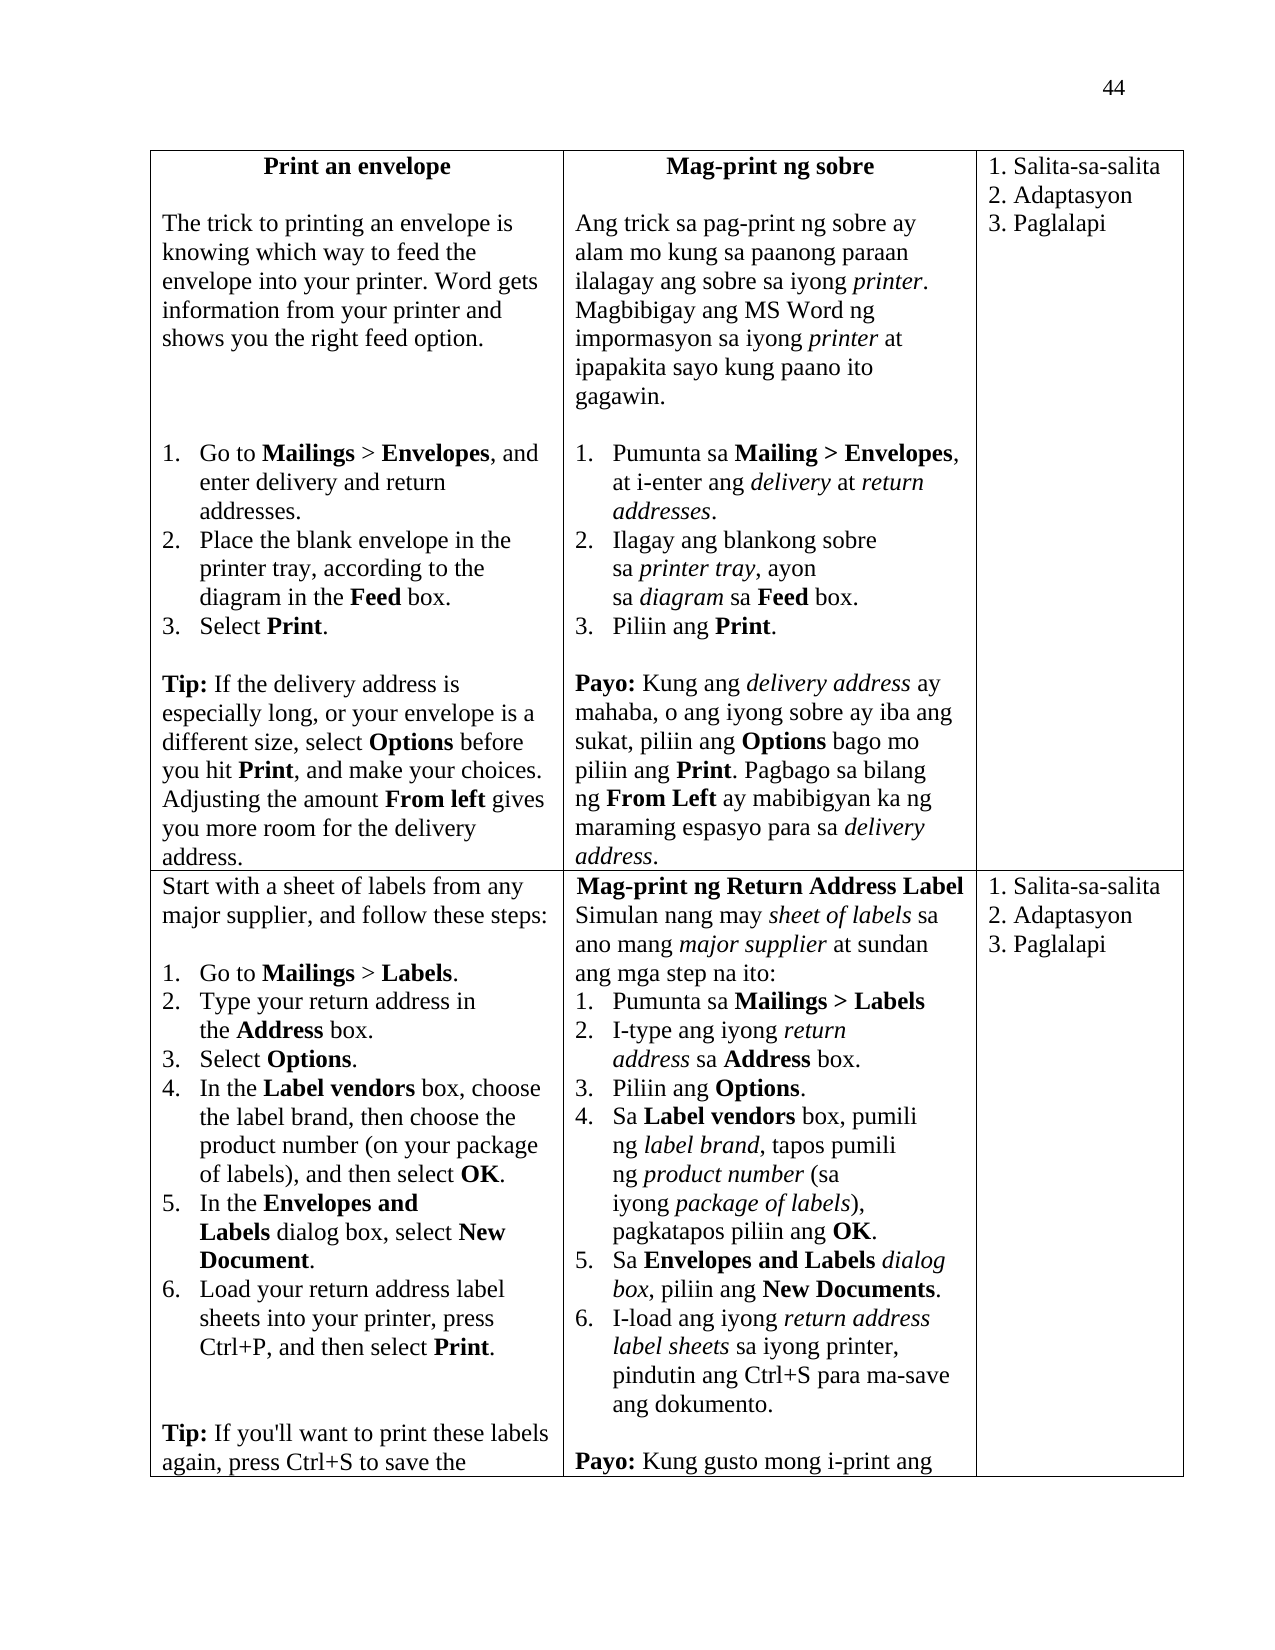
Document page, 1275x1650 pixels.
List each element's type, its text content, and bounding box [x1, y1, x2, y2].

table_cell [977, 871, 1183, 1476]
table_cell Print an envelope The trick to printing an envelope is knowing which way to feed the envelope into your printer. Word gets information from your printer and shows you the right feed option. Go to Mailings > Envelopes, and enter delivery and return addresses. Place the blank envelope in the printer tray, according to the diagram in the Feed box. Select Print.﻿ Tip: If the delivery address is especially long, or your envelope is a different size, select Options before you hit Print, and make your choices. Adjusting the amount From left gives you more room for the delivery address. [151, 151, 563, 870]
table_cell Mag-print ng sobre Ang trick sa pag-print ng sobre ay alam mo kung sa paanong paraan ilalagay ang sobre sa iyong printer. Magbibigay ang MS Word ng impormasyon sa iyong printer at ipapakita sayo kung paano ito gagawin. Pumunta sa Mailing > Envelopes, at i-enter ang delivery at return addresses. Ilagay ang blankong sobre sa printer tray, ayon sa diagram sa Feed box. Piliin ang Print. Payo: Kung ang delivery address ay mahaba, o ang iyong sobre ay iba ang sukat, piliin ang Options bago mo piliin ang Print. Pagbago sa bilang ng From Left ay mabibigyan ka ng maraming espasyo para sa delivery address. [564, 151, 976, 870]
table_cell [564, 871, 976, 1476]
table_cell 1. Salita-sa-salita 2. Adaptasyon 3. Paglalapi [977, 151, 1183, 870]
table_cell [151, 871, 563, 1476]
